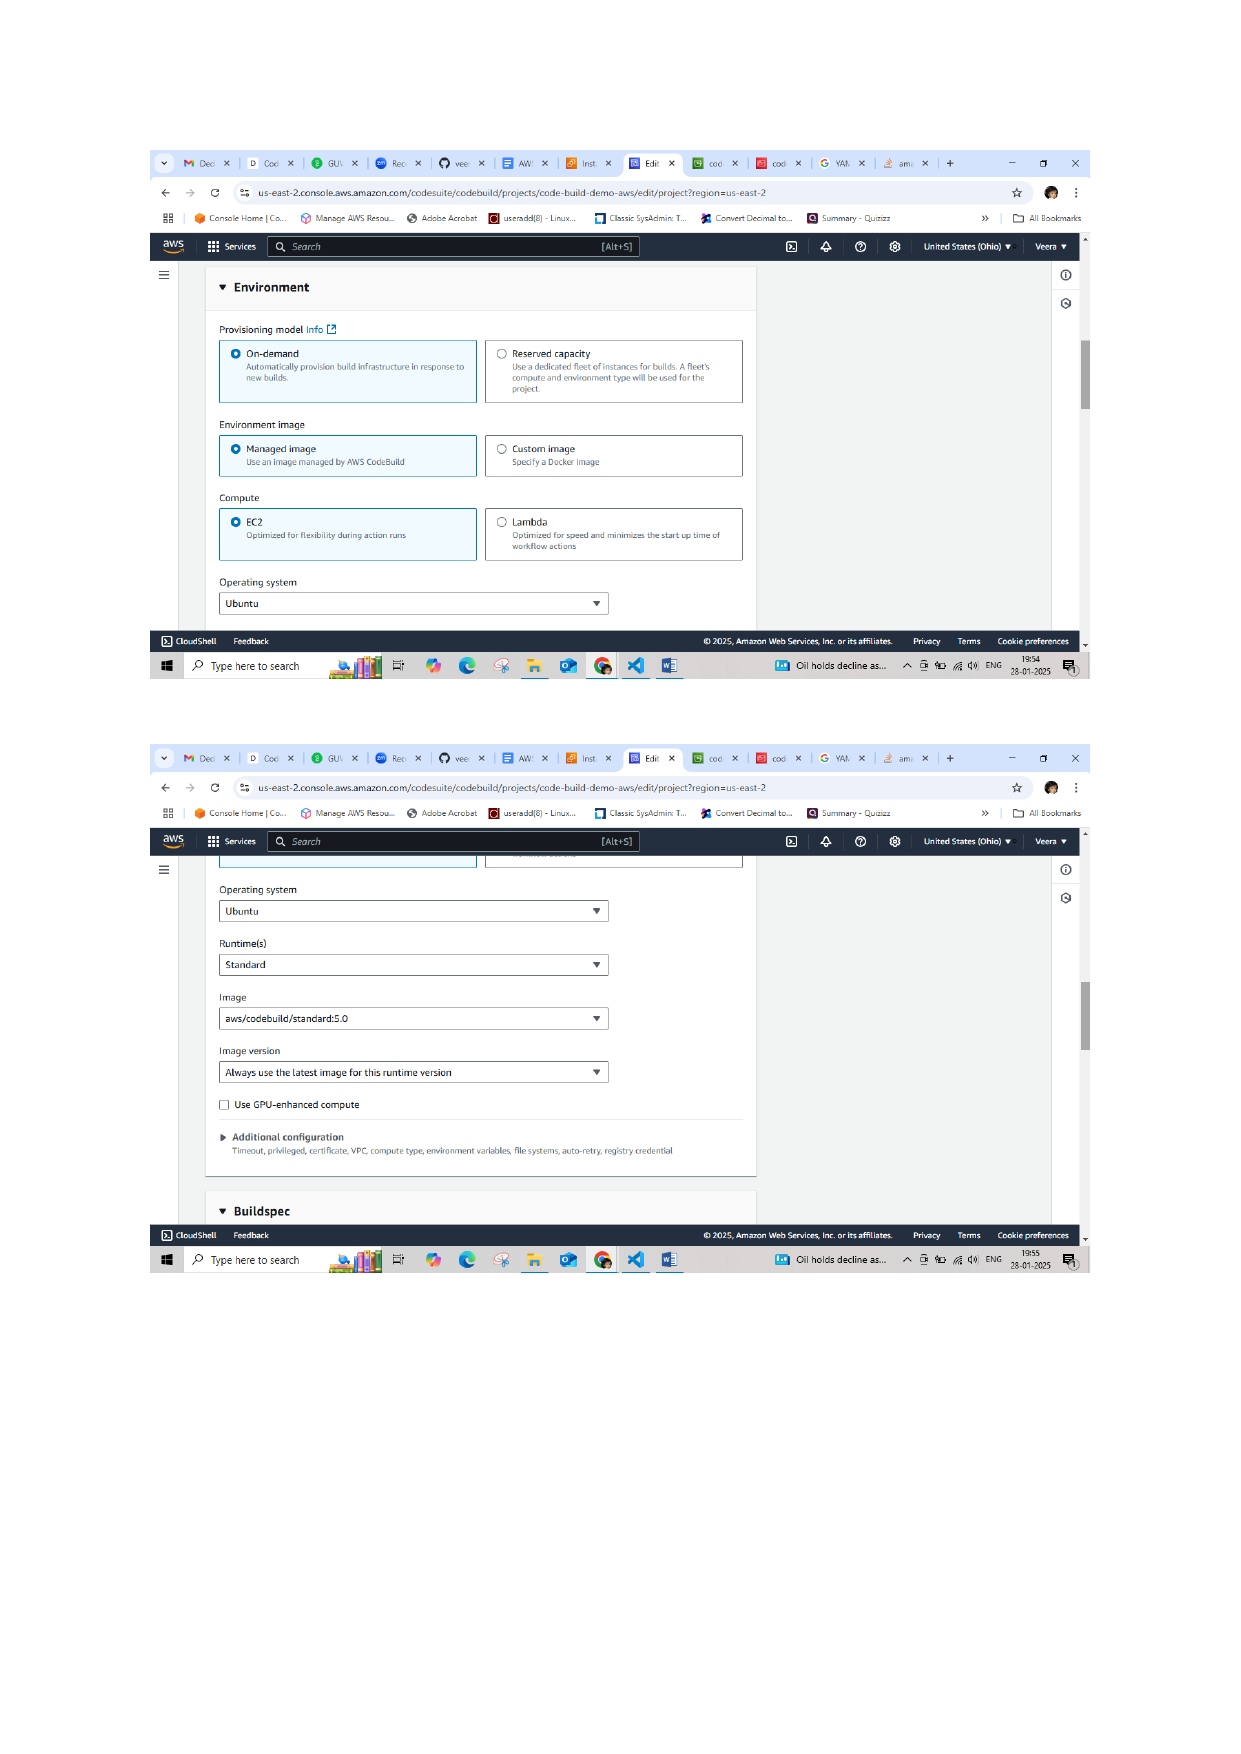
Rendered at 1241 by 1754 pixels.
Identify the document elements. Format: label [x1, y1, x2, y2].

picture [150, 150, 1091, 679]
picture [150, 744, 1091, 1273]
